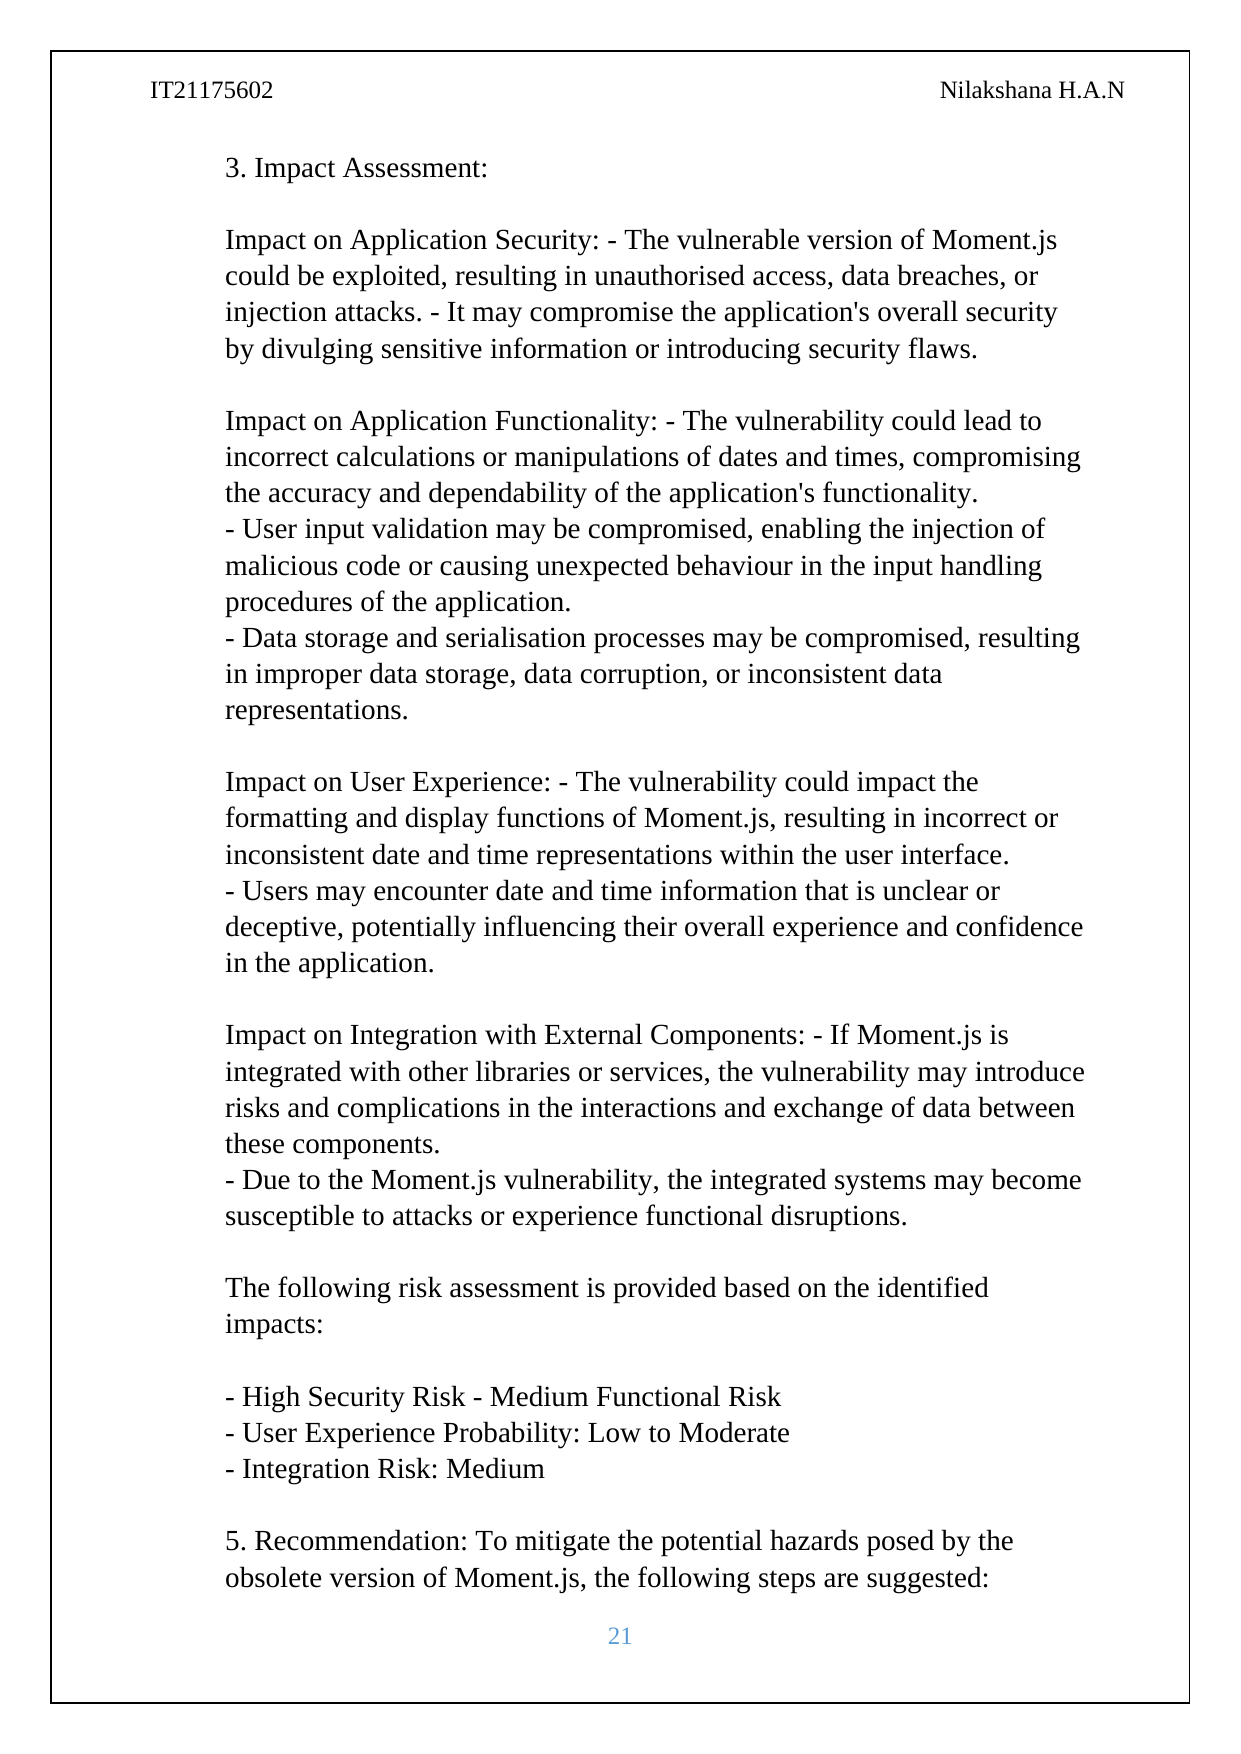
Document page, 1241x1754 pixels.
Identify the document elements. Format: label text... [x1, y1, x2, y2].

list 3. Impact Assessment: [225, 150, 1090, 183]
list 5. Recommendation: To mitigate the potential hazards posed by the obsolete version of Moment.js, the following steps are suggested: [225, 1523, 1090, 1593]
list - Data storage and serialisation processes may be compromised, resulting in improper data storage, data corruption, or inconsistent data representations. [225, 620, 1090, 726]
list Impact on User Experience: - The vulnerability could impact the formatting and display functions of Moment.js, resulting in incorrect or inconsistent date and time representations within the user interface. [225, 764, 1090, 870]
list - Integration Risk: Medium [225, 1451, 1090, 1485]
list Impact on Application Functionality: - The vulnerability could lead to incorrect calculations or manipulations of dates and times, compromising the accuracy and dependability of the application's functionality. [225, 403, 1090, 509]
list Impact on Application Security: - The vulnerable version of Moment.js could be exploited, resulting in unauthorised access, data breaches, or injection attacks. - It may compromise the application's overall security by divulging sensitive information or introducing security flaws. [225, 222, 1090, 364]
list The following risk assessment is provided based on the identified impacts: [225, 1271, 1090, 1340]
list Impact on Integration with External Components: - If Moment.js is integrated with other libraries or services, the vulnerability may introduce risks and complications in the interactions and exchange of data between these components. [225, 1017, 1090, 1159]
list - High Security Risk - Medium Functional Risk [225, 1379, 1090, 1412]
list - User Experience Probability: Low to Moderate [225, 1415, 1090, 1449]
list - Users may encounter date and time information that is unclear or deceptive, potentially influencing their overall experience and confidence in the application. [225, 873, 1090, 979]
list - Due to the Moment.js vulnerability, the integrated systems may become susceptible to attacks or experience functional disruptions. [225, 1162, 1090, 1232]
list - User input validation may be compromised, enabling the injection of malicious code or causing unexpected behaviour in the input handling procedures of the application. [225, 511, 1090, 617]
